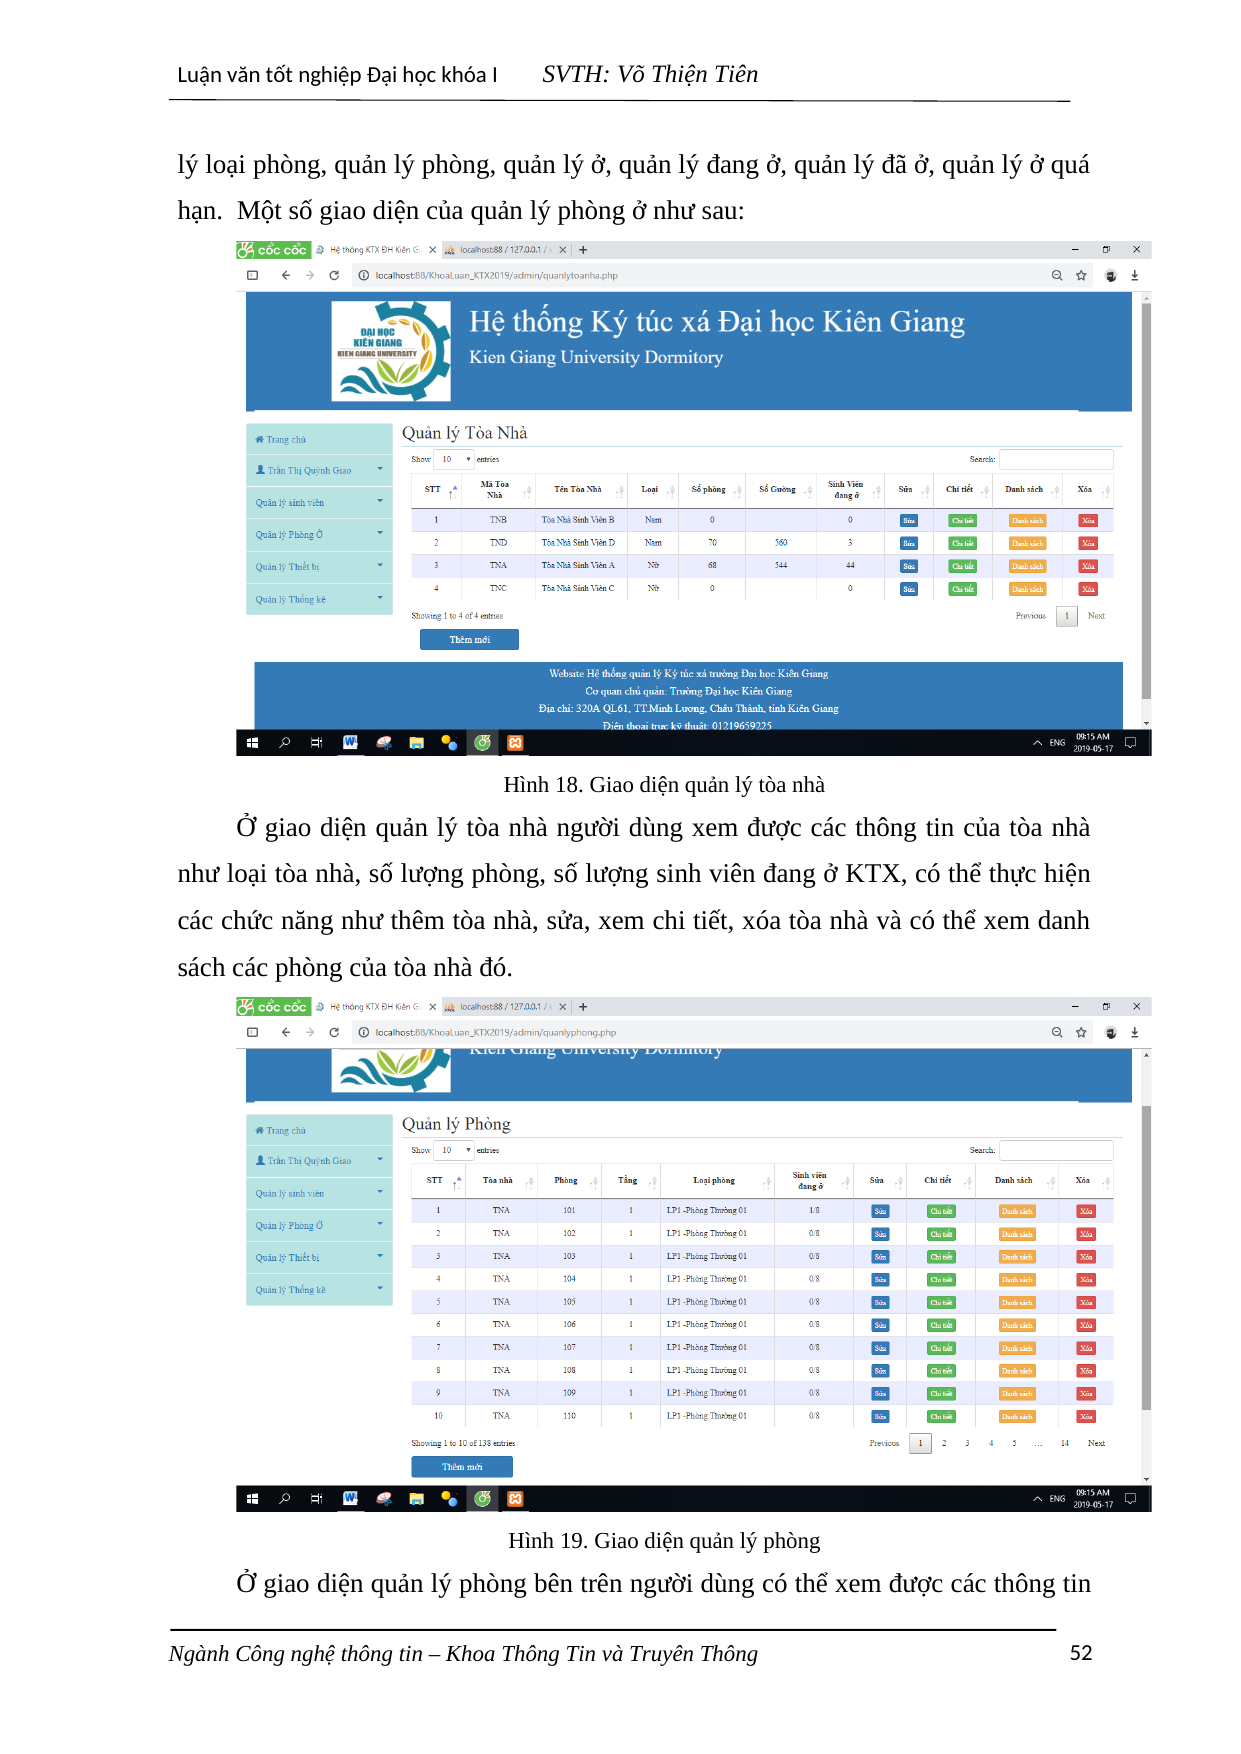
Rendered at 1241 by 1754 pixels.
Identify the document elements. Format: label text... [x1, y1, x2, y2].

picture [236, 997, 1152, 1512]
text Hình 18. Giao diện quản lý tòa nhà [236, 771, 1092, 797]
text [177, 148, 1092, 226]
text Ở giao diện quản lý tòa nhà người dùng xem được các thông tin của tòa nhà như loại tòa nhà, số lượng phòng, số lượng sinh viên đang ở KTX, có thể thực hiện các chức năng như thêm tòa nhà, sửa, xem chi tiết, xóa tòa nhà và có thể xem danh sách các phòng của tòa nhà đó. [177, 811, 1092, 982]
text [177, 1567, 1092, 1598]
picture [236, 241, 1152, 756]
text Hình 19. Giao diện quản lý phòng [236, 1527, 1092, 1554]
